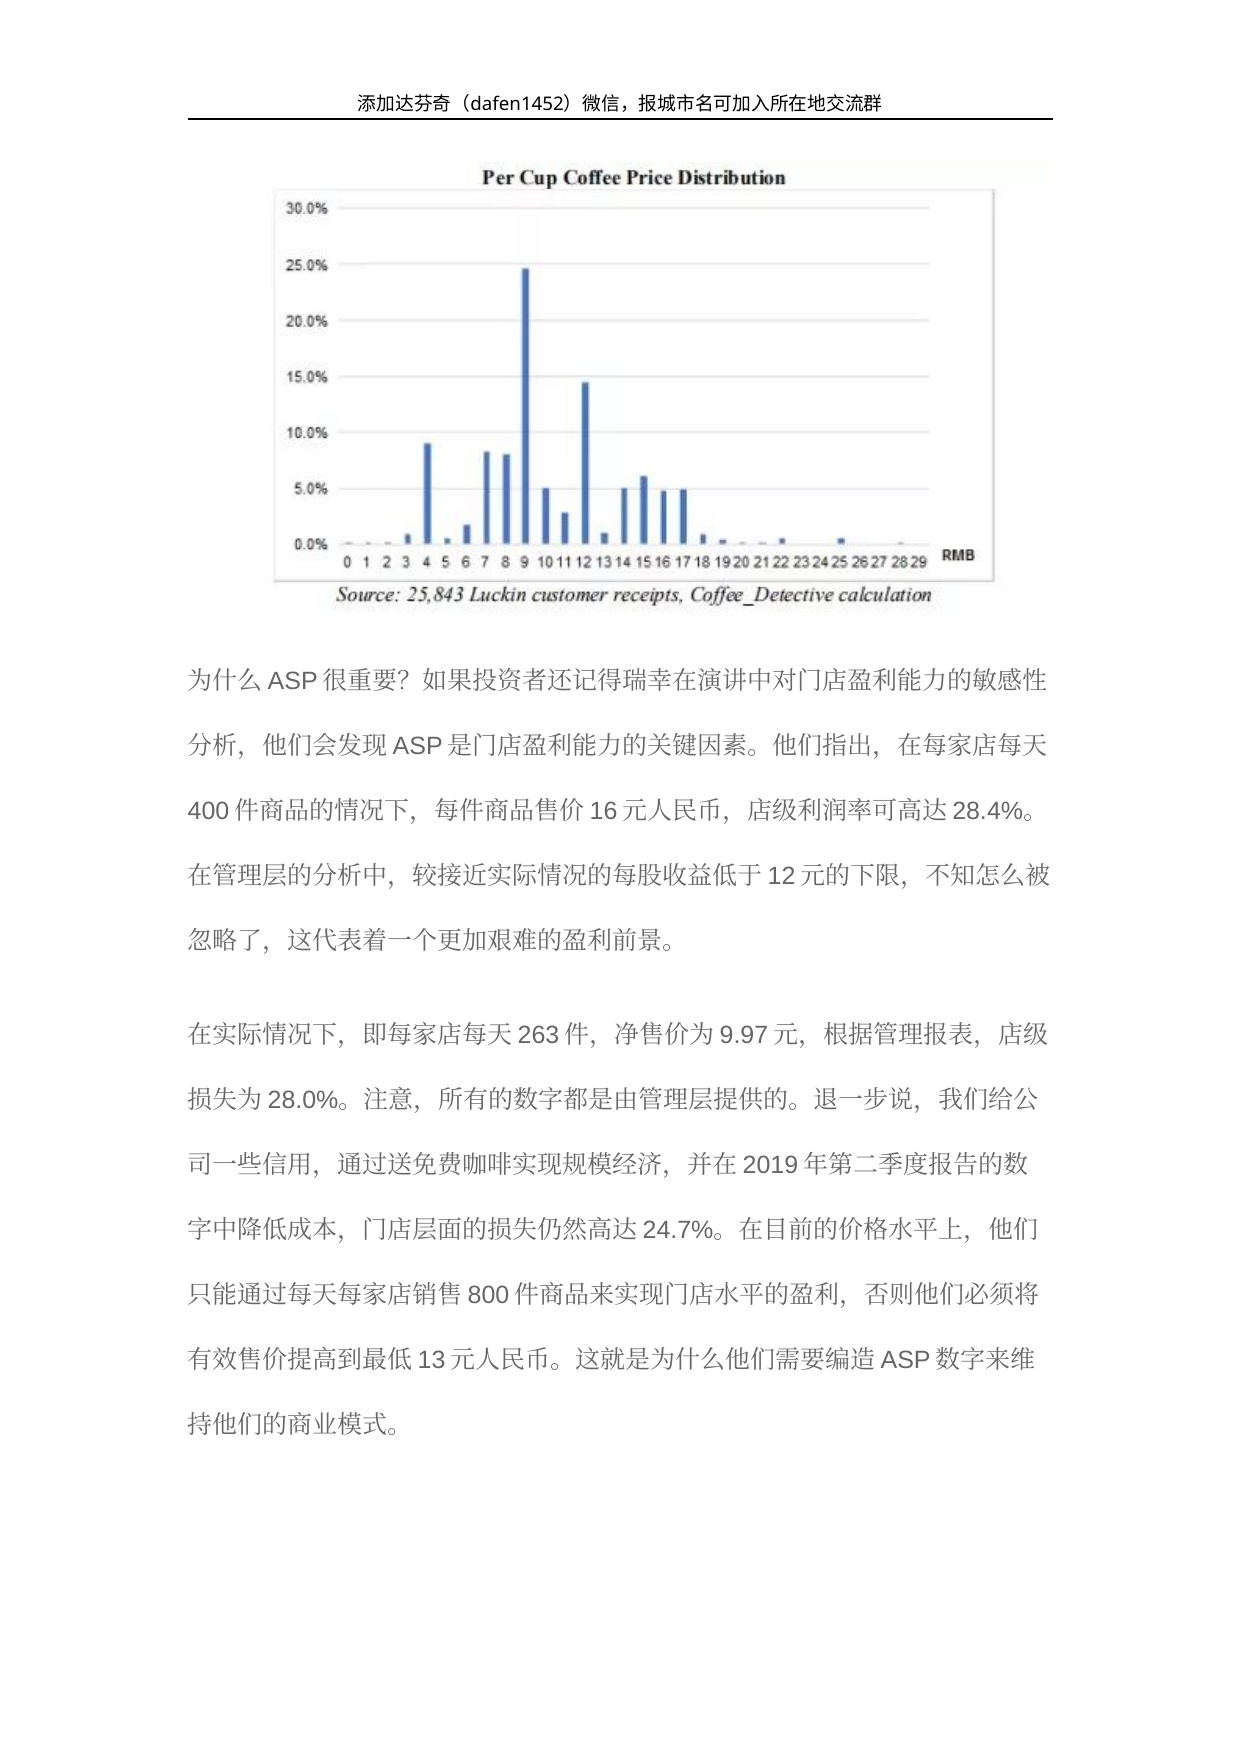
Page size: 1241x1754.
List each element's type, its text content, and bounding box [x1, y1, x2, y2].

text 为什么ASP很重要？如果投资者还记得瑞幸在演讲中对门店盈利能力的敏感性分析，他们会发现ASP是门店盈利能力的关键因素。他们指出，在每家店每天400件商品的情况下，每件商品售价16元人民币，店级利润率可高达28.4%。在管理层的分析中，较接近实际情况的每股收益低于12元的下限，不知怎么被忽略了，这代表着一个更加艰难的盈利前景。 [187, 646, 1053, 971]
picture [191, 162, 1049, 617]
text 在实际情况下，即每家店每天263件，净售价为9.97元，根据管理报表，店级损失为28.0%。注意，所有的数字都是由管理层提供的。退一步说，我们给公司一些信用，通过送免费咖啡实现规模经济，并在2019年第二季度报告的数字中降低成本，门店层面的损失仍然高达24.7%。在目前的价格水平上，他们只能通过每天每家店销售800件商品来实现门店水平的盈利，否则他们必须将有效售价提高到最低13元人民币。这就是为什么他们需要编造ASP数字来维持他们的商业模式。 [187, 1000, 1053, 1455]
